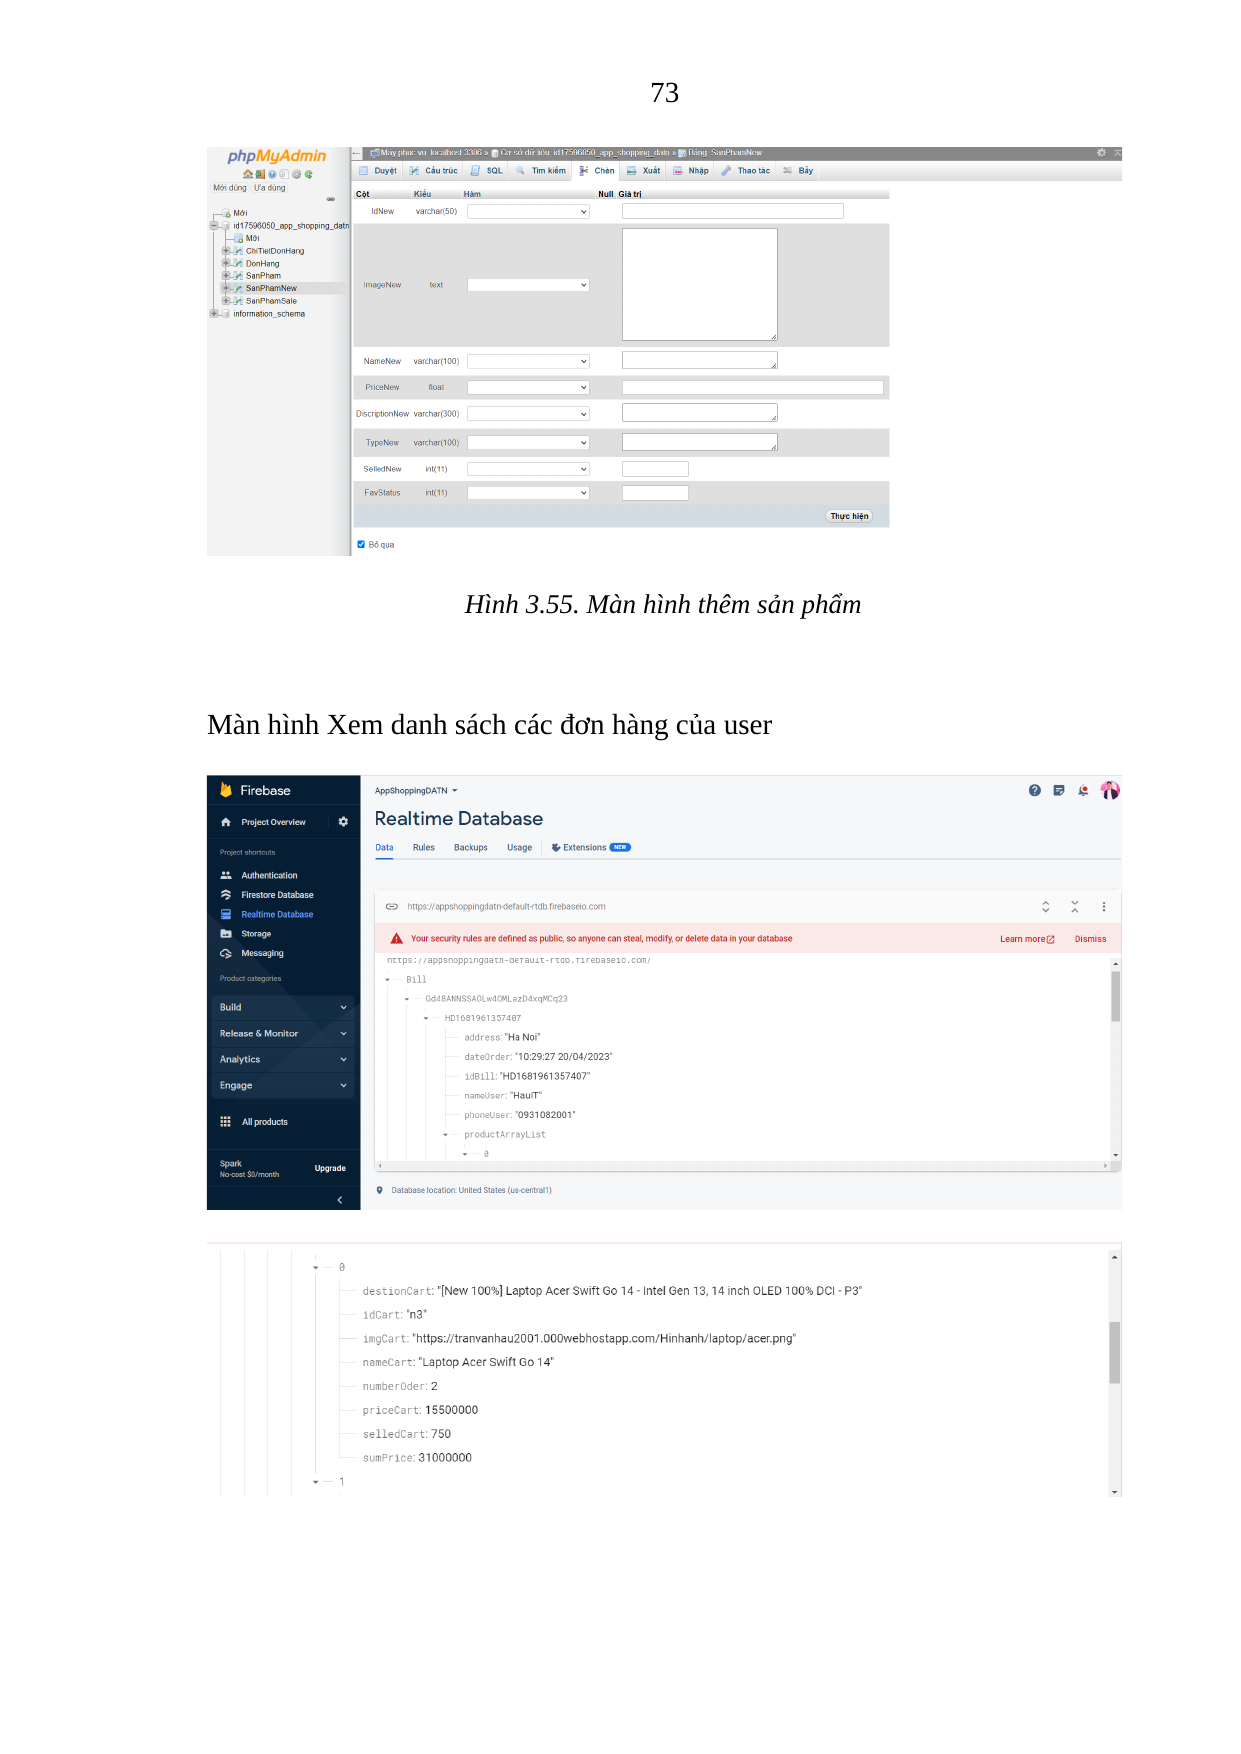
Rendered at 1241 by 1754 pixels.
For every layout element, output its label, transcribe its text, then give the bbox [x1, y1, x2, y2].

picture [206, 774, 1123, 1210]
picture [206, 147, 1123, 556]
picture [206, 1242, 1123, 1497]
text Màn hình Xem danh sách các đơn hàng của user [207, 707, 1122, 741]
